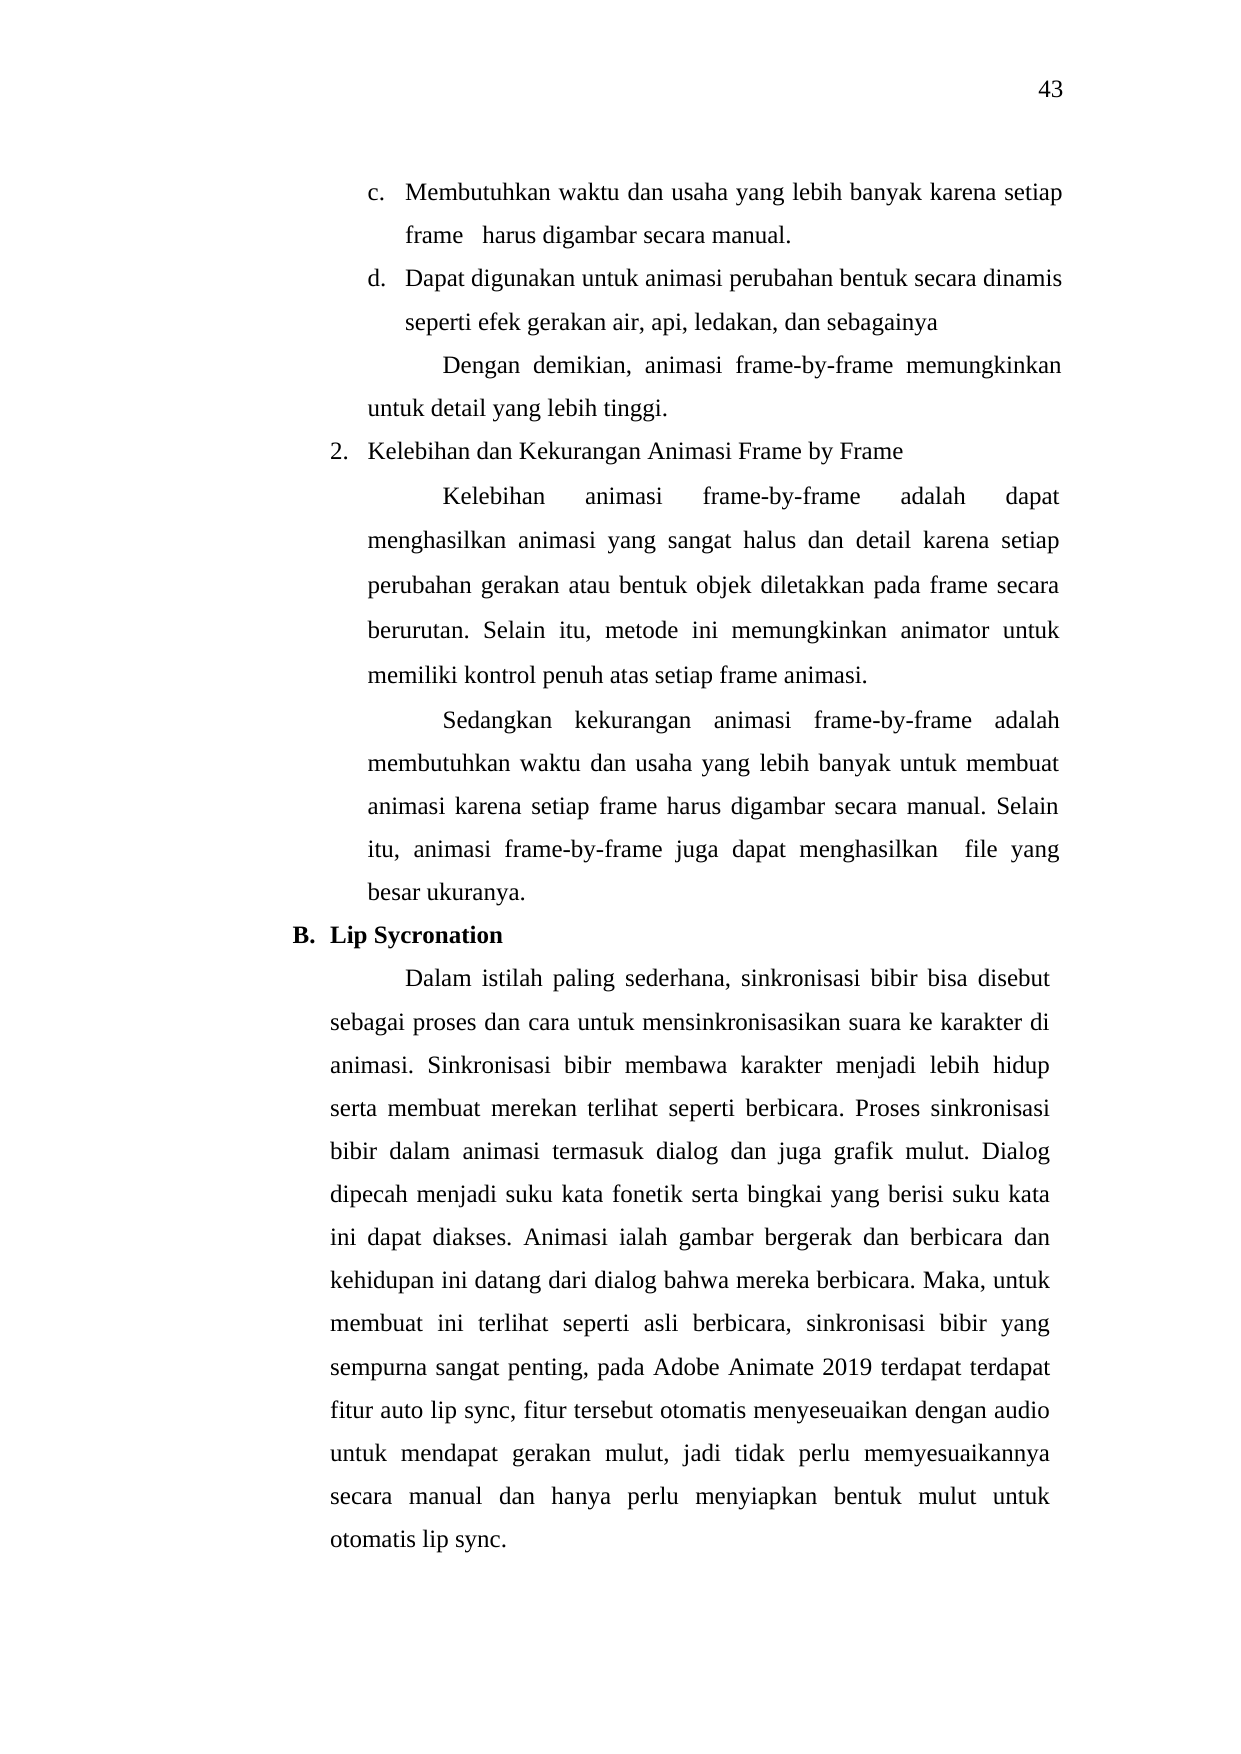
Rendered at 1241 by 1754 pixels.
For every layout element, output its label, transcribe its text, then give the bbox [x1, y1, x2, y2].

list Kelebihan dan Kekurangan Animasi Frame by Frame [330, 436, 1038, 465]
list Lip Sycronation [292, 920, 1063, 949]
list Membutuhkan waktu dan usaha yang lebih banyak karena setiap frame harus digambar secara manual. [367, 177, 1063, 249]
text Dalam istilah paling sederhana, sinkronisasi bibir bisa disebut sebagai proses dan cara untuk mensinkronisasikan suara ke karakter di animasi. Sinkronisasi bibir membawa karakter menjadi lebih hidup serta membuat merekan terlihat seperti berbicara. Proses sinkronisasi bibir dalam animasi termasuk dialog dan juga grafik mulut. Dialog dipecah menjadi suku kata fonetik serta bingkai yang berisi suku kata ini dapat diakses. Animasi ialah gambar bergerak dan berbicara dan kehidupan ini datang dari dialog bahwa mereka berbicara. Maka, untuk membuat ini terlihat seperti asli berbicara, sinkronisasi bibir yang sempurna sangat penting, pada Adobe Animate 2019 terdapat terdapat fitur auto lip sync, fitur tersebut otomatis menyeseuaikan dengan audio untuk mendapat gerakan mulut, jadi tidak perlu memyesuaikannya secara manual dan hanya perlu menyiapkan bentuk mulut untuk otomatis lip sync. [330, 963, 1051, 1553]
list Dapat digunakan untuk animasi perubahan bentuk secara dinamis seperti efek gerakan air, api, ledakan, dan sebagainya [367, 263, 1063, 335]
text Kelebihan animasi frame-by-frame adalah dapat menghasilkan animasi yang sangat halus dan detail karena setiap perubahan gerakan atau bentuk objek diletakkan pada frame secara berurutan. Selain itu, metode ini memungkinkan animator untuk memiliki kontrol penuh atas setiap frame animasi. [367, 481, 1060, 689]
text Sedangkan kekurangan animasi frame-by-frame adalah membutuhkan waktu dan usaha yang lebih banyak untuk membuat animasi karena setiap frame harus digambar secara manual. Selain itu, animasi frame-by-frame juga dapat menghasilkan file yang besar ukuranya. [367, 705, 1060, 906]
text Dengan demikian, animasi frame-by-frame memungkinkan untuk detail yang lebih tinggi. [367, 350, 1062, 422]
